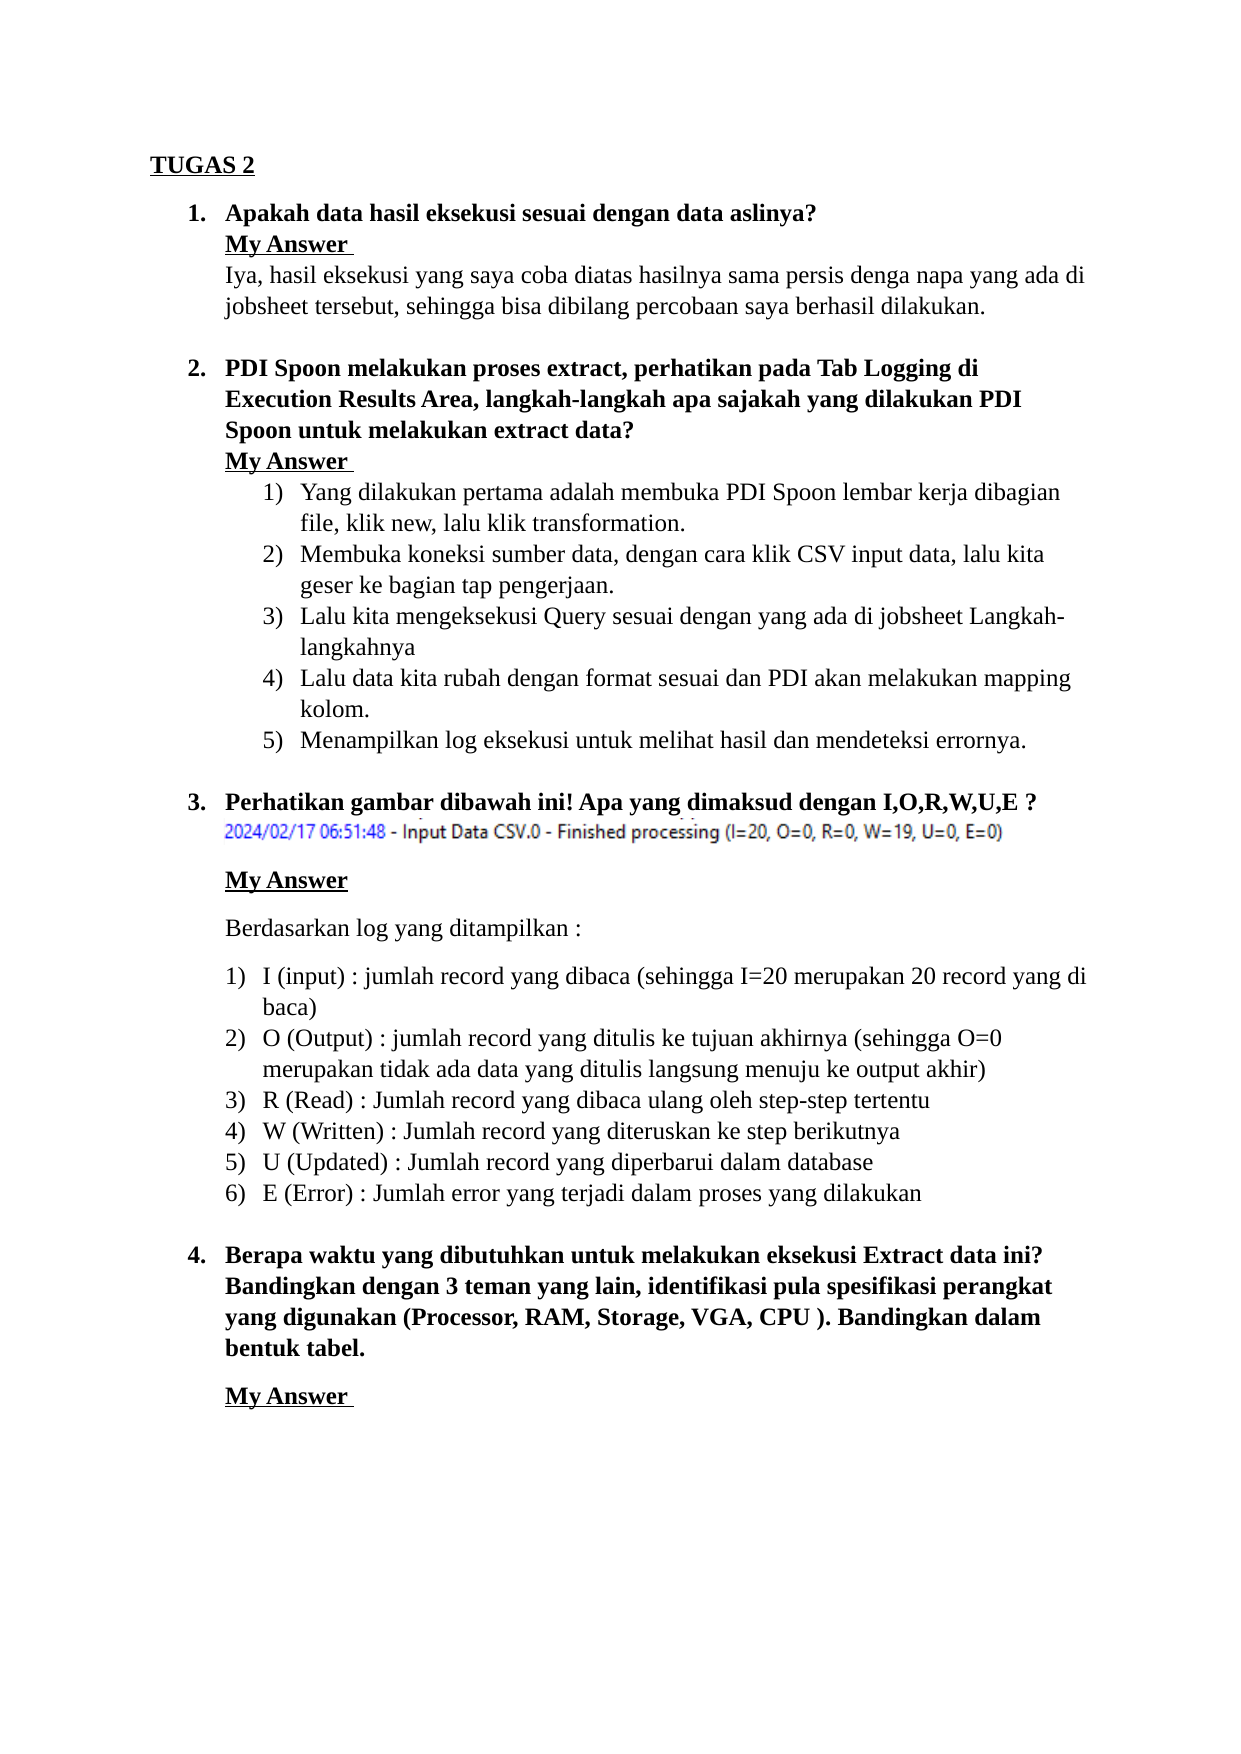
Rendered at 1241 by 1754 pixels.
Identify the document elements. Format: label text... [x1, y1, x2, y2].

list My Answer [225, 446, 1090, 475]
list O (Output) : jumlah record yang ditulis ke tujuan akhirnya (sehingga O=0 merupakan tidak ada data yang ditulis langsung menuju ke output akhir) [225, 1023, 1090, 1083]
list R (Read) : Jumlah record yang dibaca ulang oleh step-step tertentu [225, 1085, 1090, 1114]
text Berdasarkan log yang ditampilkan : [150, 913, 1090, 942]
list Lalu kita mengeksekusi Query sesuai dengan yang ada di jobsheet Langkah-langkahnya [262, 601, 1090, 661]
list Membuka koneksi sumber data, dengan cara klik CSV input data, lalu kita geser ke bagian tap pengerjaan. [262, 539, 1090, 599]
list My Answer [225, 229, 1090, 257]
list Menampilkan log eksekusi untuk melihat hasil dan mendeteksi errornya. [262, 725, 1090, 754]
list PDI Spoon melakukan proses extract, perhatikan pada Tab Logging di Execution Results Area, langkah-langkah apa sajakah yang dilakukan PDI Spoon untuk melakukan extract data? [187, 353, 1090, 444]
list I (input) : jumlah record yang dibaca (sehingga I=20 merupakan 20 record yang di baca) [225, 961, 1090, 1021]
text My Answer [150, 865, 1090, 894]
list U (Updated) : Jumlah record yang diperbarui dalam database [225, 1147, 1090, 1176]
picture [223, 818, 1025, 845]
list Lalu data kita rubah dengan format sesuai dan PDI akan melakukan mapping kolom. [262, 663, 1090, 723]
list E (Error) : Jumlah error yang terjadi dalam proses yang dilakukan [225, 1178, 1090, 1207]
list Perhatikan gambar dibawah ini! Apa yang dimaksud dengan I,O,R,W,U,E ? [187, 787, 1090, 816]
text TUGAS 2 [150, 150, 1090, 179]
list Iya, hasil eksekusi yang saya coba diatas hasilnya sama persis denga napa yang ada di jobsheet tersebut, sehingga bisa dibilang percobaan saya berhasil dilakukan. [225, 260, 1090, 319]
text My Answer [225, 1381, 1090, 1410]
list Yang dilakukan pertama adalah membuka PDI Spoon lembar kerja dibagian file, klik new, lalu klik transformation. [262, 477, 1090, 537]
list W (Written) : Jumlah record yang diteruskan ke step berikutnya [225, 1116, 1090, 1145]
list Berapa waktu yang dibutuhkan untuk melakukan eksekusi Extract data ini? Bandingkan dengan 3 teman yang lain, identifikasi pula spesifikasi perangkat yang digunakan (Processor, RAM, Storage, VGA, CPU ). Bandingkan dalam bentuk tabel. [187, 1240, 1090, 1362]
list Apakah data hasil eksekusi sesuai dengan data aslinya? [187, 198, 1090, 226]
